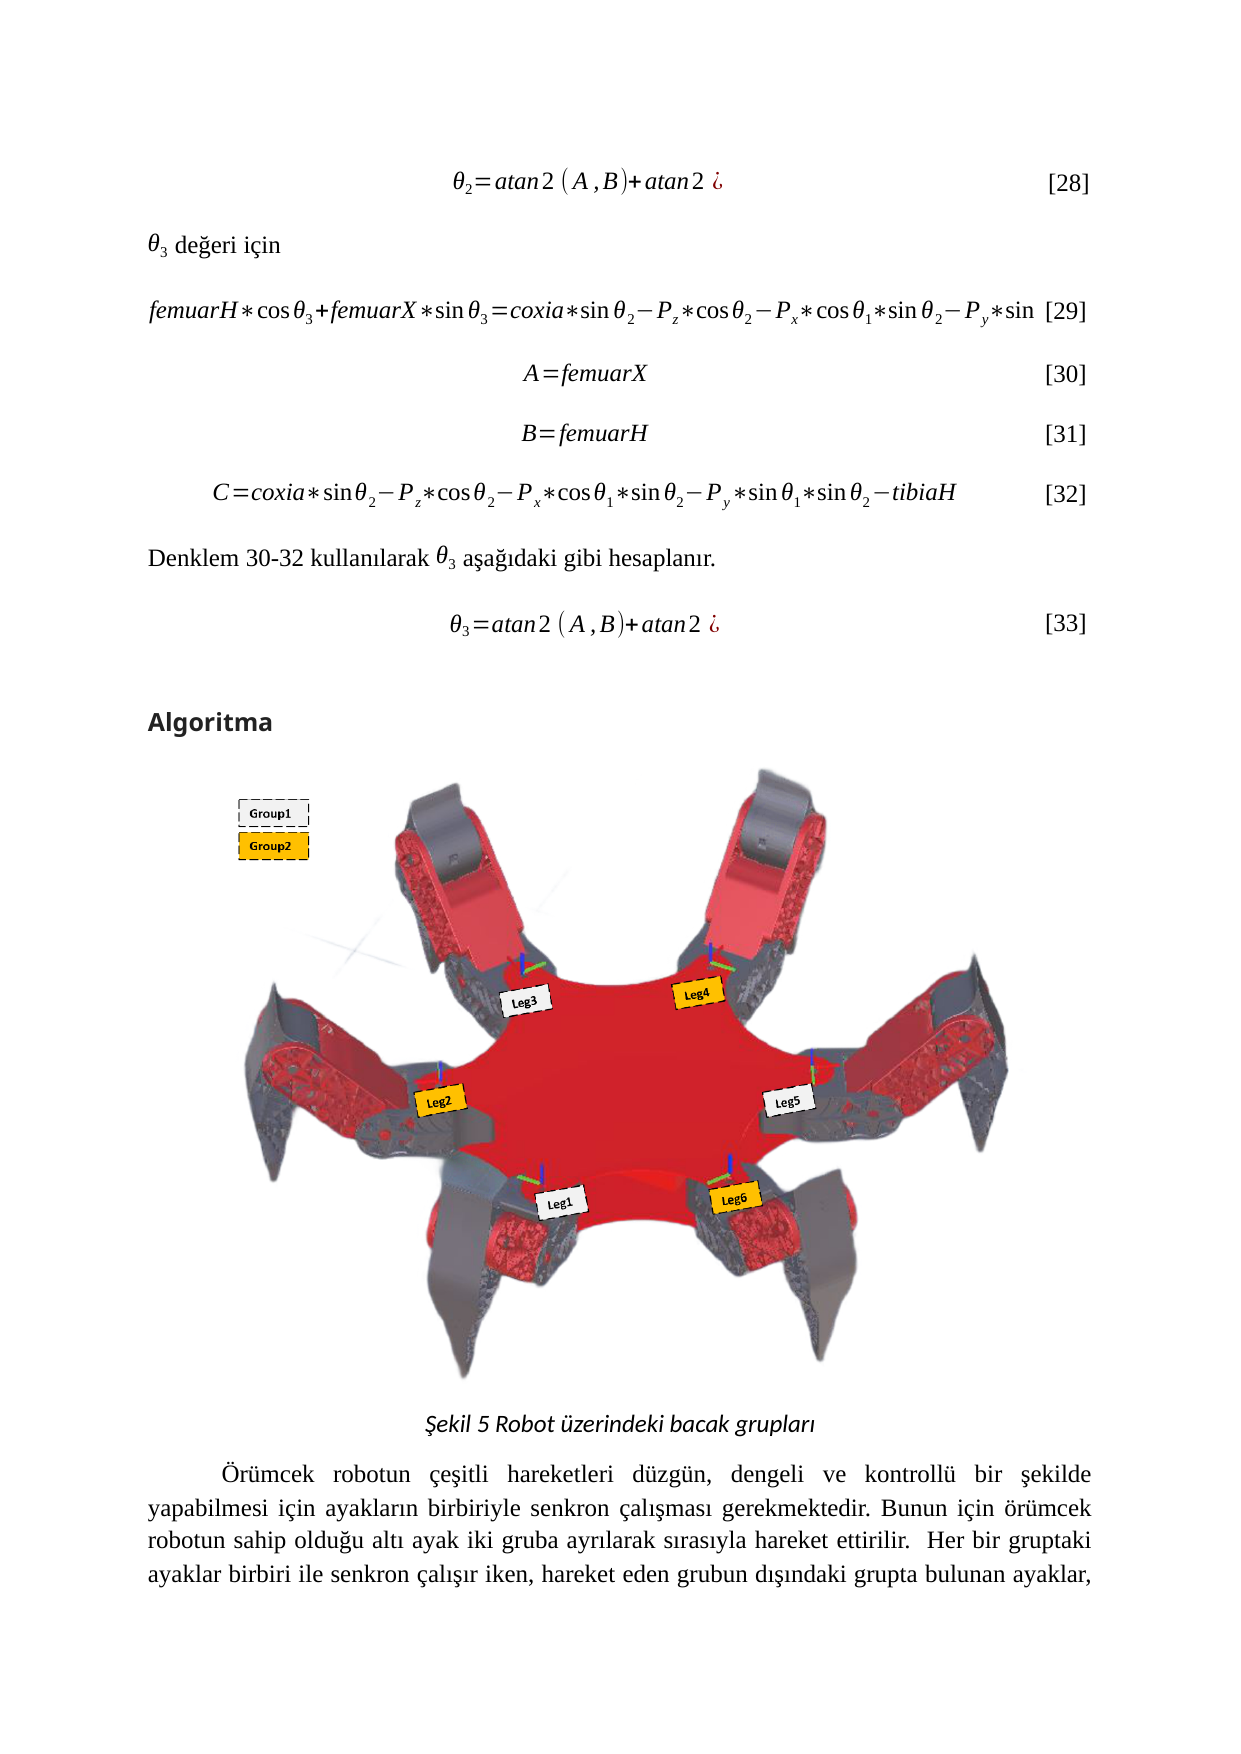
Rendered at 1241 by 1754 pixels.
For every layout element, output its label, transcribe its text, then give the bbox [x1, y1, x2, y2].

table_header [28] [1037, 148, 1101, 211]
table_header [33] [1034, 590, 1098, 653]
table_cell [31] [1034, 400, 1098, 460]
picture [213, 762, 1027, 1384]
text değeri için [148, 229, 1093, 261]
table_header [29] [1034, 278, 1098, 340]
table_cell [136, 340, 1033, 400]
table_cell [136, 400, 1033, 460]
table_cell [32] [1034, 460, 1098, 523]
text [148, 1459, 1093, 1587]
table_header [136, 590, 1033, 653]
text Şekil 5 Robot üzerindeki bacak grupları [148, 1408, 1093, 1439]
table_header [140, 148, 1037, 211]
table_cell [30] [1034, 340, 1098, 400]
table_header [136, 278, 1033, 340]
table_cell [136, 460, 1033, 523]
subtitle Algoritma [148, 692, 1093, 739]
text Denklem 30-32 kullanılarak aşağıdaki gibi hesaplanır. [148, 542, 1093, 573]
